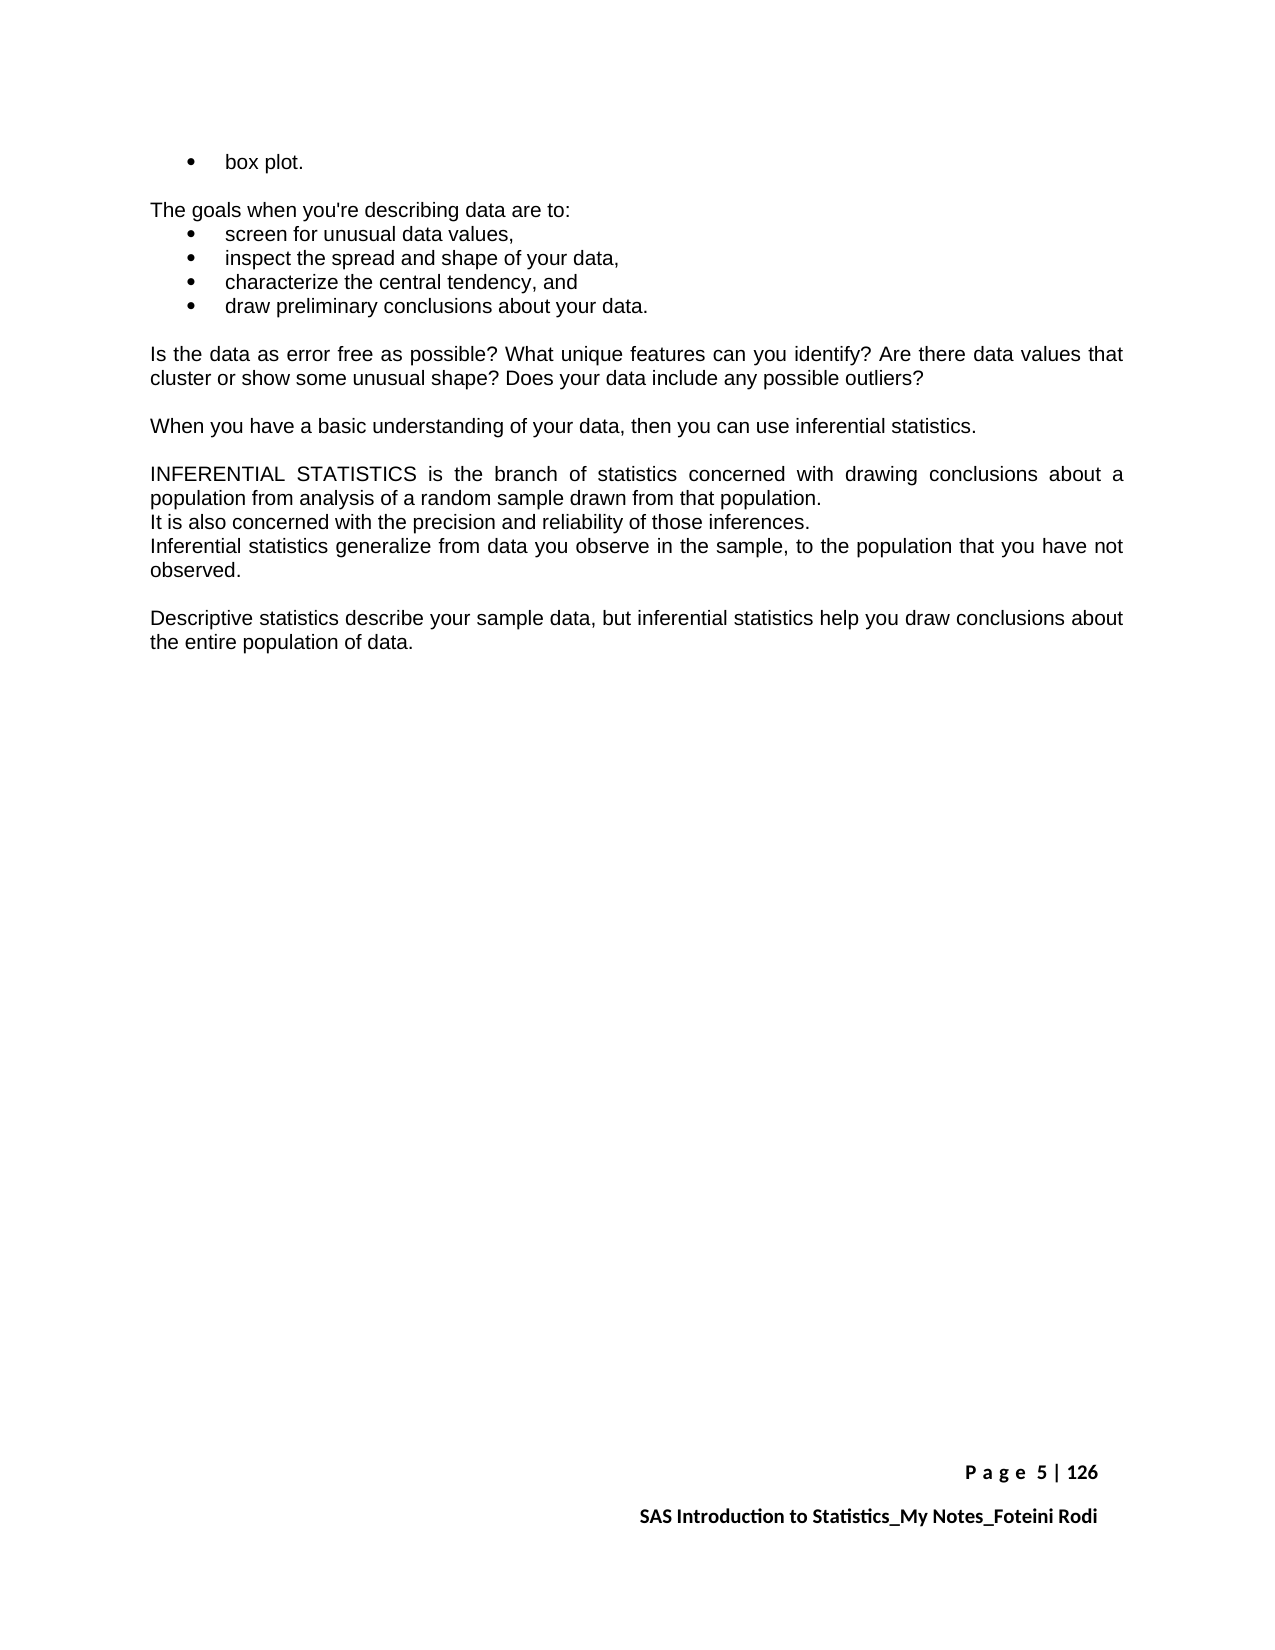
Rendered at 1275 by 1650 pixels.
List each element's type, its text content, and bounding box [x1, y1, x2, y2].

list box plot. [187, 150, 1125, 174]
text Descriptive statistics describe your sample data, but inferential statistics help you draw conclusions about the entire population of data. [150, 606, 1125, 654]
list screen for unusual data values, [187, 222, 1125, 246]
text Inferential statistics generalize from data you observe in the sample, to the population that you have not observed. [150, 534, 1125, 582]
list draw preliminary conclusions about your data. [187, 294, 1125, 318]
text INFERENTIAL STATISTICS is the branch of statistics concerned with drawing conclusions about a population from analysis of a random sample drawn from that population. [150, 462, 1125, 510]
list inspect the spread and shape of your data, [187, 246, 1125, 270]
text Is the data as error free as possible? What unique features can you identify? Are there data values that cluster or show some unusual shape? Does your data include any possible outliers? [150, 342, 1125, 390]
text It is also concerned with the precision and reliability of those inferences. [150, 510, 1125, 534]
text When you have a basic understanding of your data, then you can use inferential statistics. [150, 414, 1125, 438]
list characterize the central tendency, and [187, 270, 1125, 294]
text The goals when you're describing data are to: [150, 198, 1125, 222]
